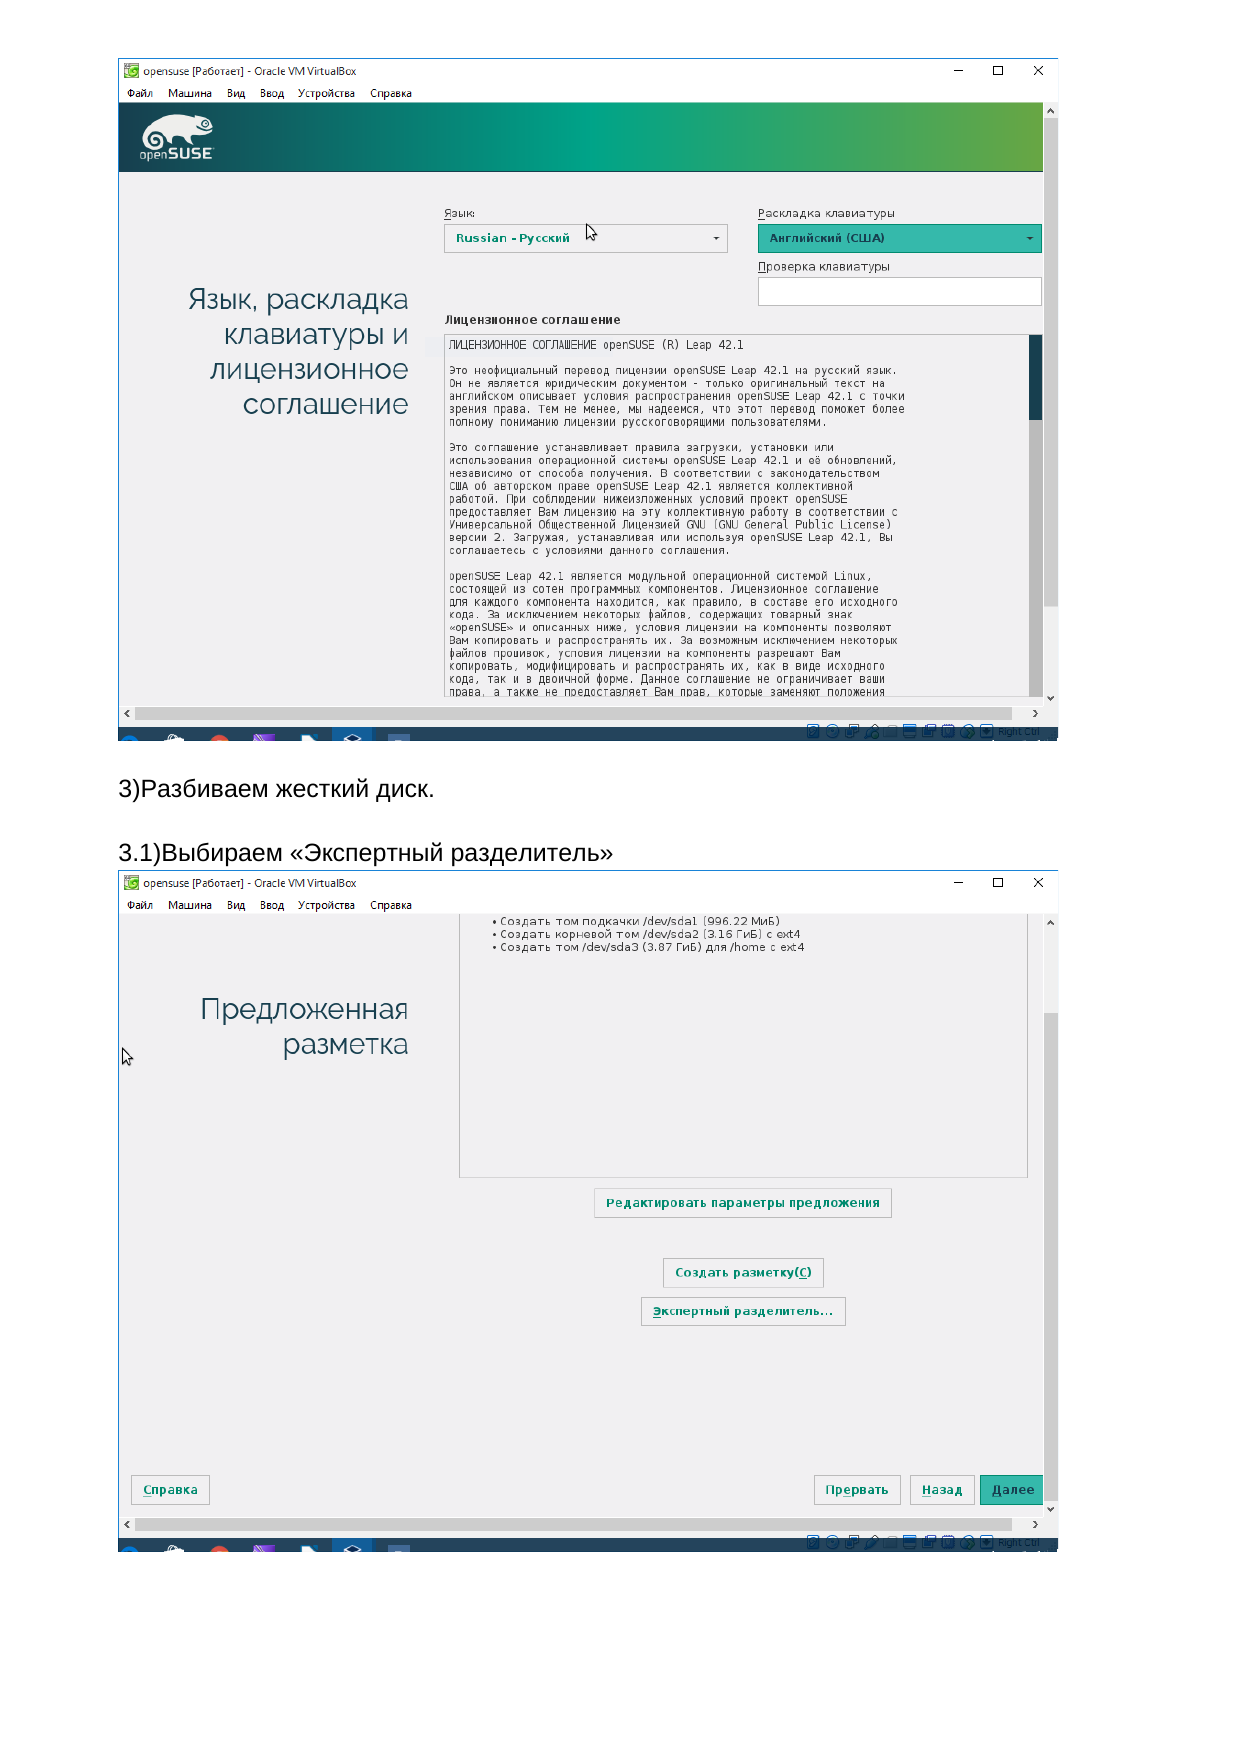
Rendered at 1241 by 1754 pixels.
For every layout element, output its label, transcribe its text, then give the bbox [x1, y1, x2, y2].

picture [118, 58, 1059, 741]
picture [118, 870, 1059, 1552]
text 3.1)Выбираем «Экспертный разделитель» [118, 837, 1122, 866]
text 3)Разбиваем жесткий диск. [118, 774, 1122, 803]
